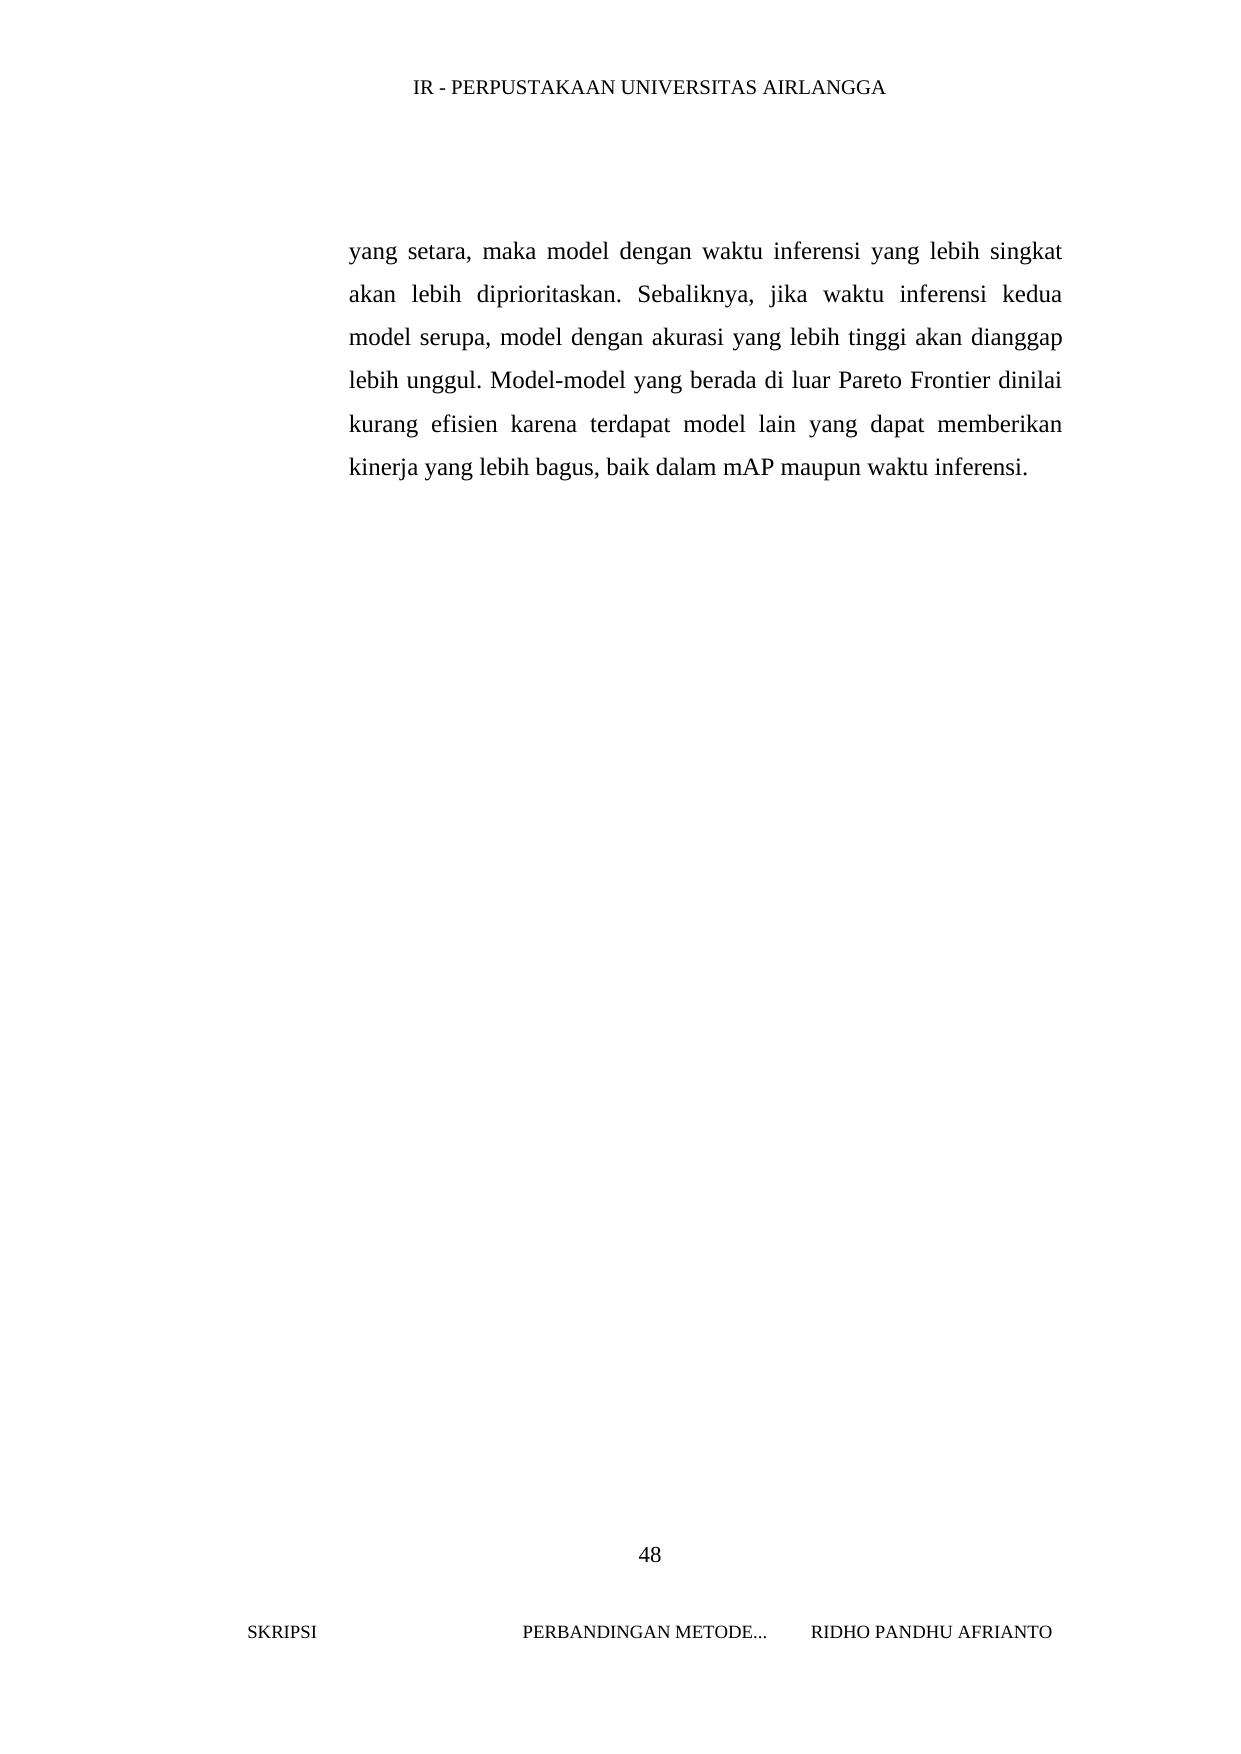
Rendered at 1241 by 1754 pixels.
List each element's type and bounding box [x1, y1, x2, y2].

text [349, 236, 1063, 481]
